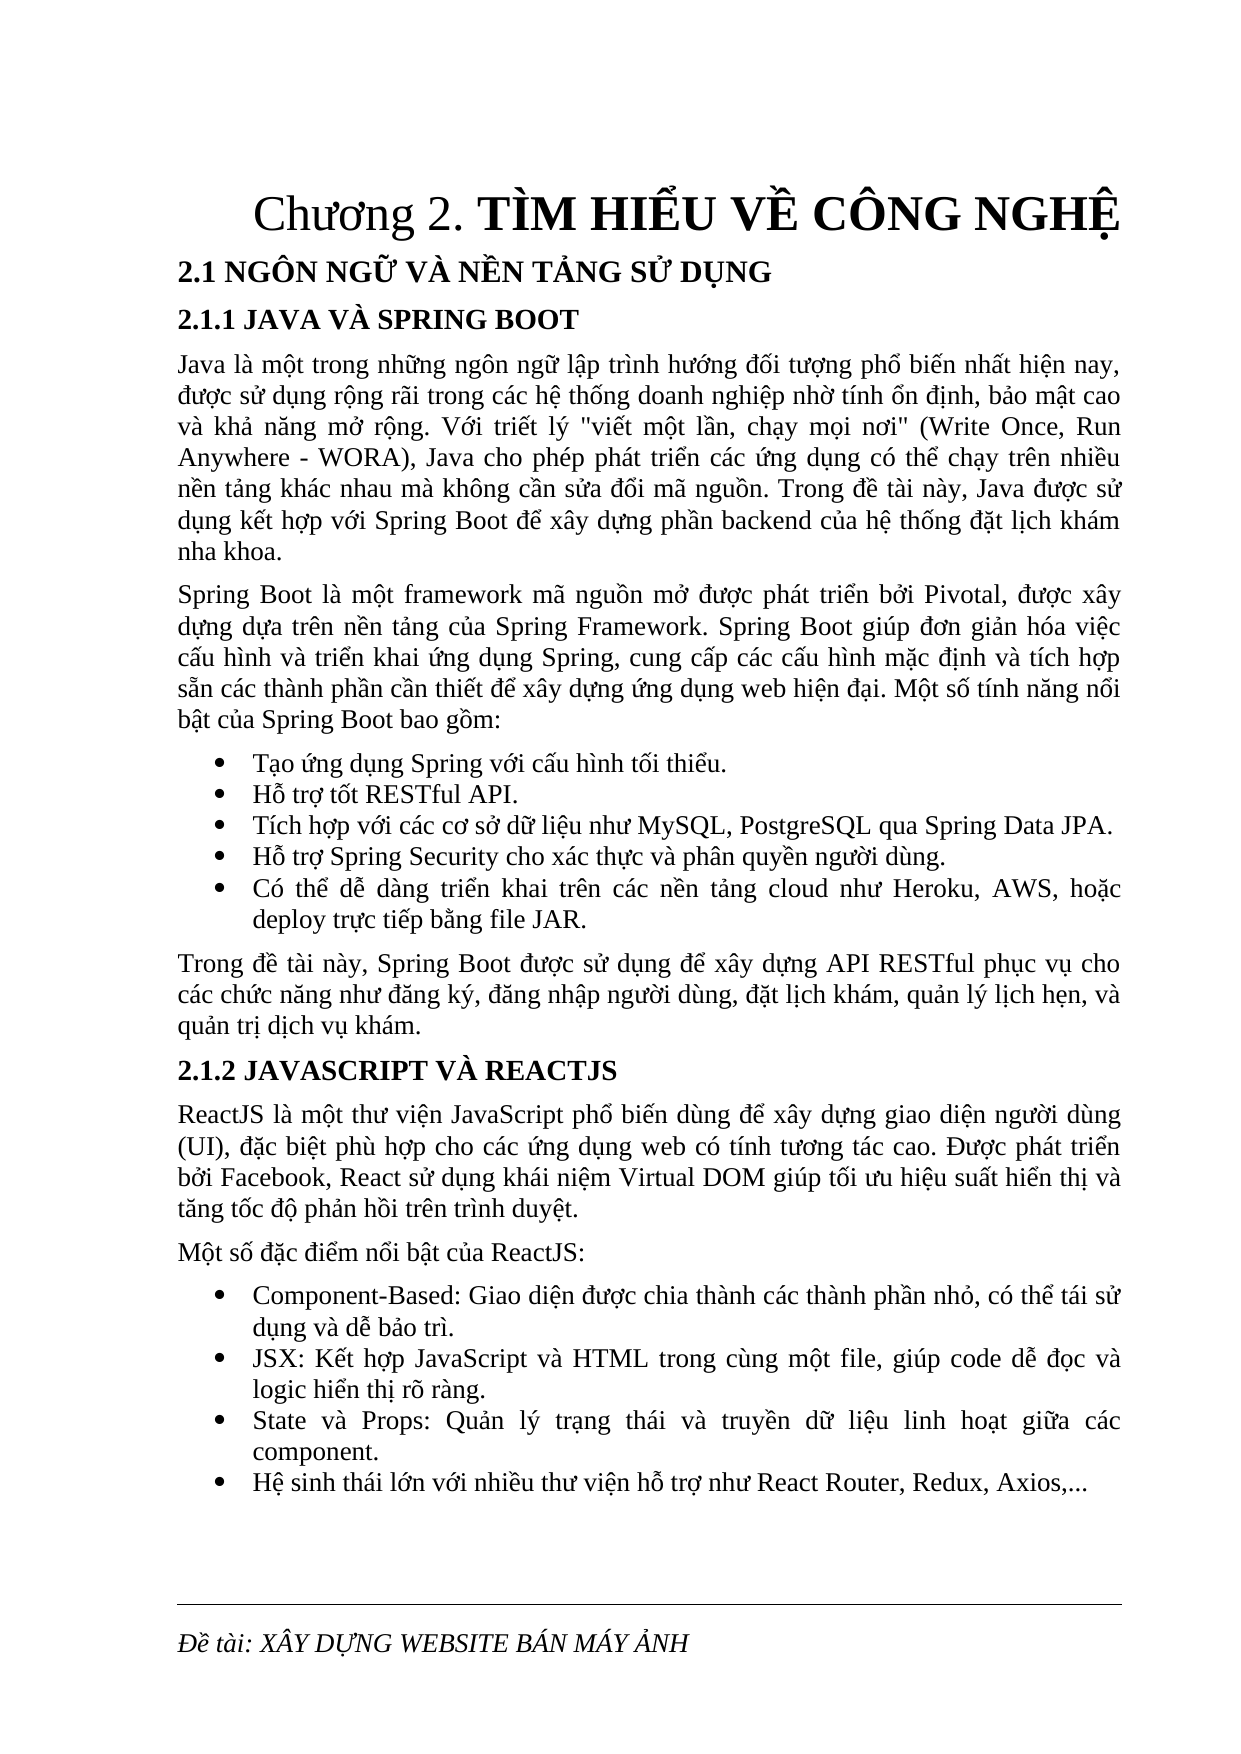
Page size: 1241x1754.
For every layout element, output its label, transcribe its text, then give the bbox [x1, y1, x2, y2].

list Component-Based: Giao diện được chia thành các thành phần nhỏ, có thể tái sử dụng và dễ bảo trì. [215, 1279, 1122, 1342]
text Một số đặc điểm nổi bật của ReactJS: [177, 1236, 1122, 1267]
list State và Props: Quản lý trạng thái và truyền dữ liệu linh hoạt giữa các component. [215, 1404, 1122, 1467]
list Hỗ trợ Spring Security cho xác thực và phân quyền người dùng. [215, 841, 1122, 872]
text Java là một trong những ngôn ngữ lập trình hướng đối tượng phổ biến nhất hiện nay, được sử dụng rộng rãi trong các hệ thống doanh nghiệp nhờ tính ổn định, bảo mật cao và khả năng mở rộng. Với triết lý "viết một lần, chạy mọi nơi" (Write Once, Run Anywhere - WORA), Java cho phép phát triển các ứng dụng có thể chạy trên nhiều nền tảng khác nhau mà không cần sửa đổi mã nguồn. Trong đề tài này, Java được sử dụng kết hợp với Spring Boot để xây dựng phần backend của hệ thống đặt lịch khám nha khoa. [177, 348, 1122, 566]
text Spring Boot là một framework mã nguồn mở được phát triển bởi Pivotal, được xây dựng dựa trên nền tảng của Spring Framework. Spring Boot giúp đơn giản hóa việc cấu hình và triển khai ứng dụng Spring, cung cấp các cấu hình mặc định và tích hợp sẵn các thành phần cần thiết để xây dựng ứng dụng web hiện đại. Một số tính năng nổi bật của Spring Boot bao gồm: [177, 578, 1122, 734]
text Trong đề tài này, Spring Boot được sử dụng để xây dựng API RESTful phục vụ cho các chức năng như đăng ký, đăng nhập người dùng, đặt lịch khám, quản lý lịch hẹn, và quản trị dịch vụ khám. [177, 947, 1122, 1040]
text ReactJS là một thư viện JavaScript phổ biến dùng để xây dựng giao diện người dùng (UI), đặc biệt phù hợp cho các ứng dụng web có tính tương tác cao. Được phát triển bởi Facebook, React sử dụng khái niệm Virtual DOM giúp tối ưu hiệu suất hiển thị và tăng tốc độ phản hồi trên trình duyệt. [177, 1099, 1122, 1223]
list Hệ sinh thái lớn với nhiều thư viện hỗ trợ như React Router, Redux, Axios,... [215, 1467, 1122, 1498]
list Hỗ trợ tốt RESTful API. [215, 778, 1122, 809]
text Chương 2. TÌM HIỂU VỀ CÔNG NGHỆ [177, 183, 1122, 241]
text 2.1.1 Java và Spring Boot [177, 302, 1122, 336]
list JSX: Kết hợp JavaScript và HTML trong cùng một file, giúp code dễ đọc và logic hiển thị rõ ràng. [215, 1342, 1122, 1404]
list Tạo ứng dụng Spring với cấu hình tối thiểu. [215, 747, 1122, 778]
list Tích hợp với các cơ sở dữ liệu như MySQL, PostgreSQL qua Spring Data JPA. [215, 809, 1122, 841]
text 2.1.2 JavaScript và ReactJS [177, 1053, 1122, 1086]
text 2.1 Ngôn ngữ và nền tảng sử dụng [177, 253, 1122, 289]
list Có thể dễ dàng triển khai trên các nền tảng cloud như Heroku, AWS, hoặc deploy trực tiếp bằng file JAR. [215, 872, 1122, 934]
